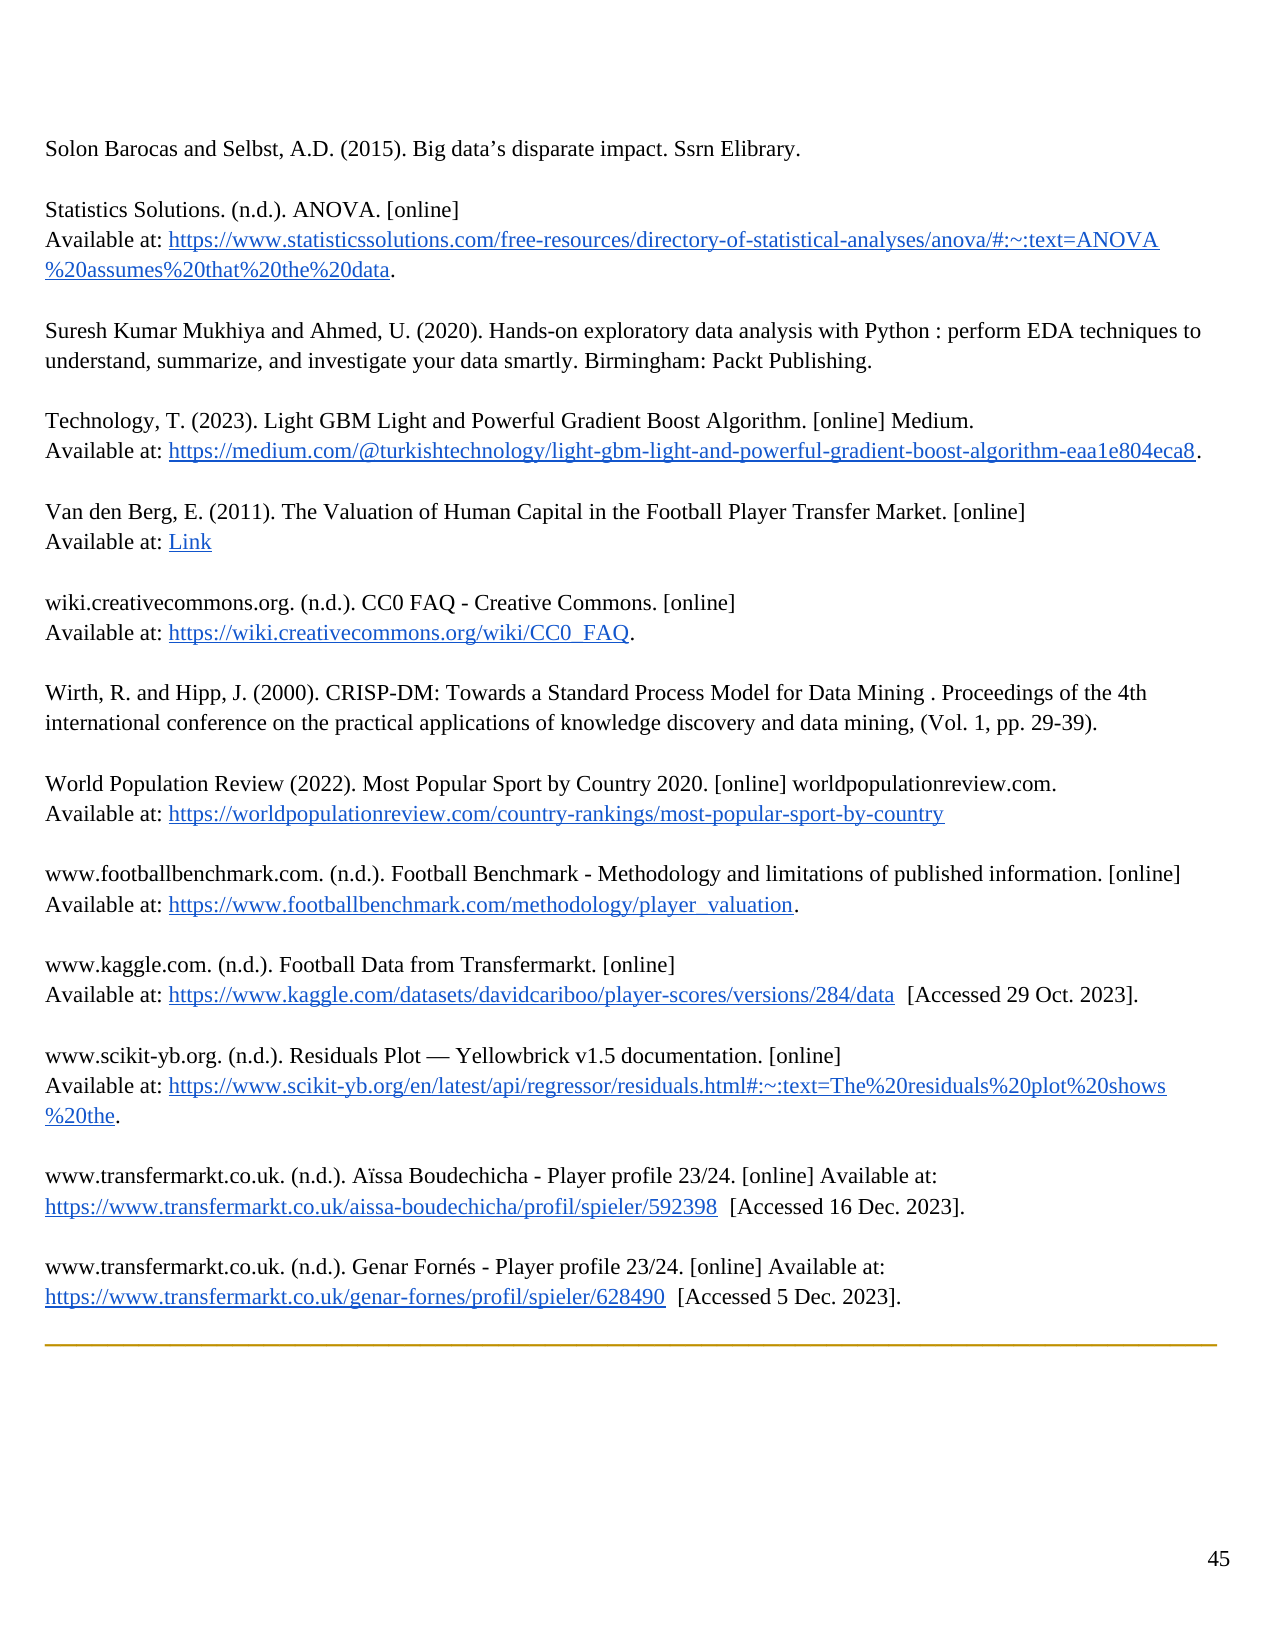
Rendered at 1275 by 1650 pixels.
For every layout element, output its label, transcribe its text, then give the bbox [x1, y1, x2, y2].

text Available at: https://www.kaggle.com/datasets/davidcariboo/player-scores/versions/284/data [Accessed 29 Oct. 2023]. [45, 981, 1230, 1008]
text www.transfermarkt.co.uk. (n.d.). Aïssa Boudechicha - Player profile 23/24. [online] Available at: https://www.transfermarkt.co.uk/aissa-boudechicha/profil/spieler/592398 [Accessed 16 Dec. 2023]. [45, 1162, 1230, 1219]
text Available at: https://medium.com/@turkishtechnology/light-gbm-light-and-powerful-gradient-boost-algorithm-eaa1e804eca8. [45, 437, 1230, 464]
text Technology, T. (2023). Light GBM Light and Powerful Gradient Boost Algorithm. [online] Medium. [45, 407, 1230, 434]
text Available at: https://www.scikit-yb.org/en/latest/api/regressor/residuals.html#:~:text=The%20residuals%20plot%20shows%20the. [45, 1072, 1230, 1128]
text Available at: Link [45, 528, 1230, 554]
text Available at: https://wiki.creativecommons.org/wiki/CC0_FAQ. [45, 619, 1230, 645]
text Wirth, R. and Hipp, J. (2000). CRISP-DM: Towards a Standard Process Model for Data Mining . Proceedings of the 4th international conference on the practical applications of knowledge discovery and data mining, (Vol. 1, pp. 29-39). [45, 679, 1230, 736]
text wiki.creativecommons.org. (n.d.). CC0 FAQ - Creative Commons. [online] [45, 588, 1230, 615]
text World Population Review (2022). Most Popular Sport by Country 2020. [online] worldpopulationreview.com. [45, 770, 1230, 796]
text www.footballbenchmark.com. (n.d.). Football Benchmark - Methodology and limitations of published information. [online] Available at: https://www.footballbenchmark.com/methodology/player_valuation. [45, 860, 1230, 917]
text www.transfermarkt.co.uk. (n.d.). Genar Fornés - Player profile 23/24. [online] Available at: https://www.transfermarkt.co.uk/genar-fornes/profil/spieler/628490 [Accessed 5 Dec. 2023]. [45, 1253, 1230, 1310]
text www.scikit-yb.org. (n.d.). Residuals Plot — Yellowbrick v1.5 documentation. [online] [45, 1042, 1230, 1068]
text Suresh Kumar Mukhiya and Ahmed, U. (2020). Hands-on exploratory data analysis with Python : perform EDA techniques to understand, summarize, and investigate your data smartly. Birmingham: Packt Publishing. [45, 317, 1230, 373]
text Available at: https://www.statisticssolutions.com/free-resources/directory-of-statistical-analyses/anova/#:~:text=ANOVA%20assumes%20that%20the%20data. [45, 226, 1230, 283]
text www.kaggle.com. (n.d.). Football Data from Transfermarkt. [online] [45, 951, 1230, 977]
text Statistics Solutions. (n.d.). ANOVA. [online] [45, 196, 1230, 222]
text ___________________________________________________________________________ [45, 1313, 1230, 1349]
text Available at: https://worldpopulationreview.com/country-rankings/most-popular-sport-by-country [45, 800, 1230, 826]
text Solon Barocas and Selbst, A.D. (2015). Big data’s disparate impact. Ssrn Elibrary. [45, 135, 1230, 162]
text Van den Berg, E. (2011). The Valuation of Human Capital in the Football Player Transfer Market. [online] [45, 498, 1230, 524]
